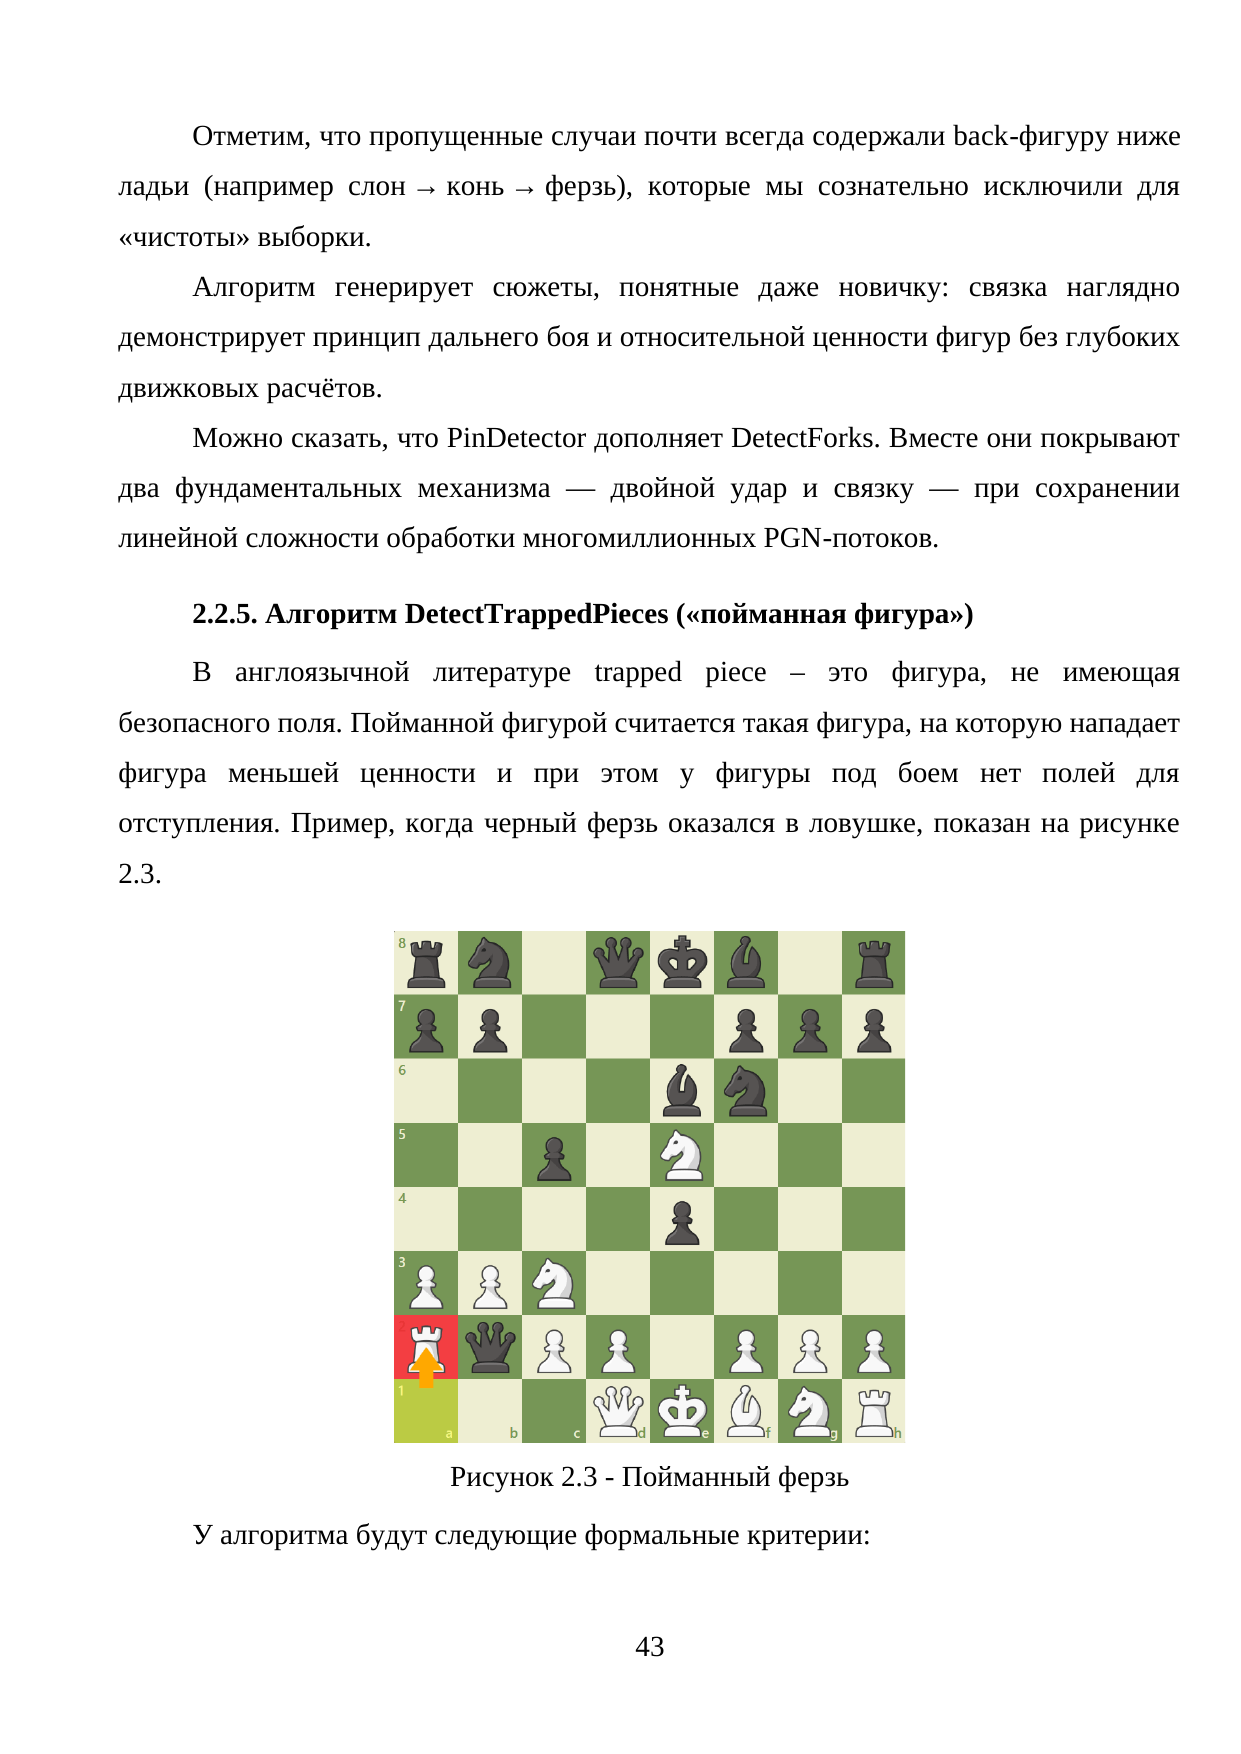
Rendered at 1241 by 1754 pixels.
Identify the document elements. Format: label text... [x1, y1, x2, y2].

text Алгоритм генерирует сюжеты, понятные даже новичку: связка наглядно демонстрирует принцип дальнего боя и относительной ценности фигур без глубоких движковых расчётов. [118, 269, 1181, 403]
text У алгоритма будут следующие формальные критерии: [118, 1517, 1181, 1551]
text Отметим, что пропущенные случаи почти всегда содержали back‑фигуру ниже ладьи (например слон → конь → ферзь), которые мы сознательно исключили для «чистоты» выборки. [118, 118, 1181, 252]
text В англоязычной литературе trapped piece – это фигура, не имеющая безопасного поля. Пойманной фигурой считается такая фигура, на которую нападает фигура меньшей ценности и при этом у фигуры под боем нет полей для отступления. Пример, когда черный ферзь оказался в ловушке, показан на рисунке 2.3. [118, 654, 1181, 889]
subtitle 2.2.5. Алгоритм DetectTrappedPieces («пойманная фигура») [118, 596, 1181, 629]
text Можно сказать, что PinDetector дополняет DetectForks. Вместе они покрывают два фундаментальных механизма — двойной удар и связку — при сохранении линейной сложности обработки многомиллионных PGN‑потоков. [118, 420, 1181, 554]
picture [394, 931, 906, 1443]
text Рисунок 2.3 - Пойманный ферзь [118, 1459, 1181, 1492]
